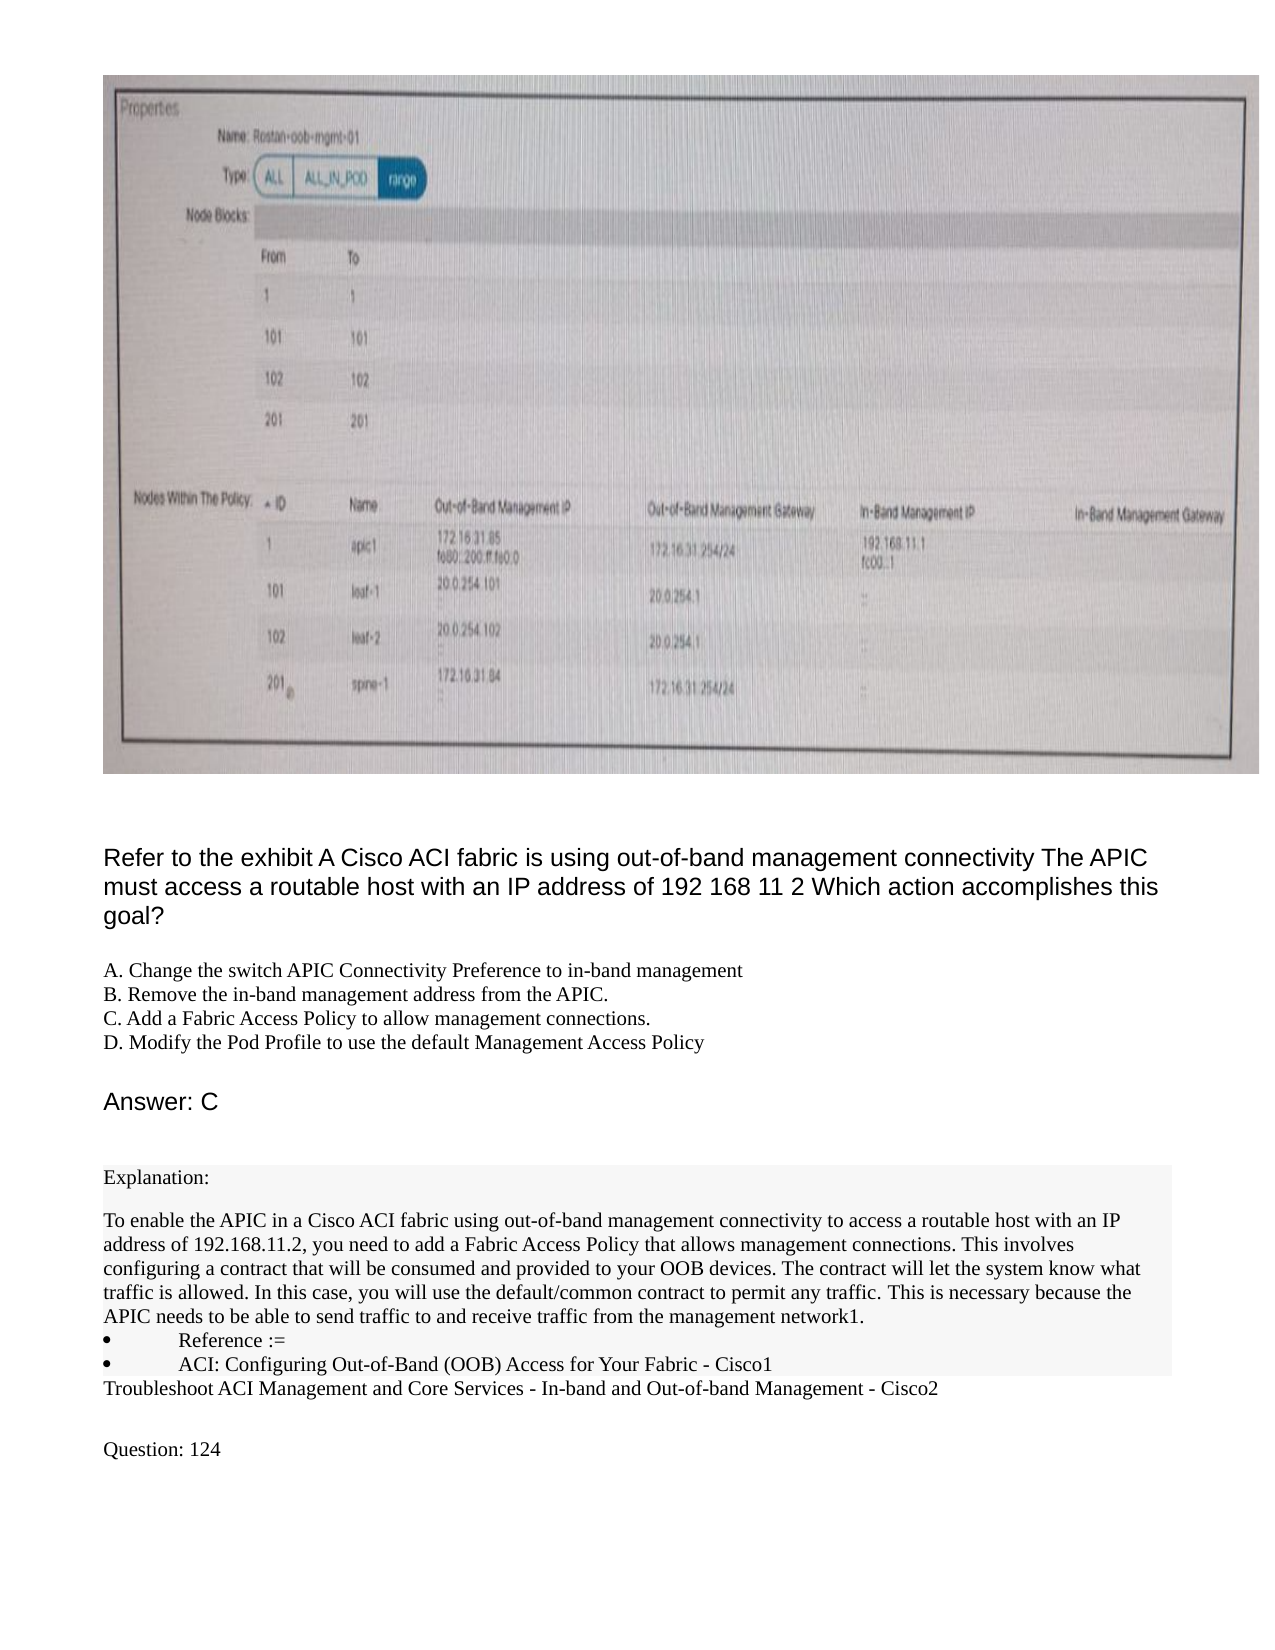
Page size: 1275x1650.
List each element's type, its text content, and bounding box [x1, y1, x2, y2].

text D. Modify the Pod Profile to use the default Management Access Policy [103, 1030, 1172, 1054]
text Answer: C [103, 1087, 1172, 1116]
text To enable the APIC in a Cisco ACI fabric using out-of-band management connectivity to access a routable host with an IP address of 192.168.11.2, you need to add a Fabric Access Policy that allows management connections. This involves configuring a contract that will be consumed and provided to your OOB devices. The contract will let the system know what traffic is allowed. In this case, you will use the default/common contract to permit any traffic. This is necessary because the APIC needs to be able to send traffic to and receive traffic from the management network1. [103, 1208, 1172, 1328]
text Refer to the exhibit A Cisco ACI fabric is using out-of-band management connectivity The APIC must access a routable host with an IP address of 192 168 11 2 Which action accomplishes this goal? [103, 843, 1172, 929]
text Troubleshoot ACI Management and Core Services - In-band and Out-of-band Management - Cisco2 [103, 1376, 1172, 1400]
text Explanation: [103, 1165, 1172, 1189]
text A. Change the switch APIC Connectivity Preference to in-band management [103, 958, 1172, 982]
text B. Remove the in-band management address from the APIC. [103, 982, 1172, 1006]
picture [103, 75, 1260, 774]
text Question: 124 [103, 1437, 1172, 1461]
list Reference := [103, 1328, 1172, 1352]
list ACI: Configuring Out-of-Band (OOB) Access for Your Fabric - Cisco1 [103, 1352, 1172, 1376]
text C. Add a Fabric Access Policy to allow management connections. [103, 1006, 1172, 1030]
